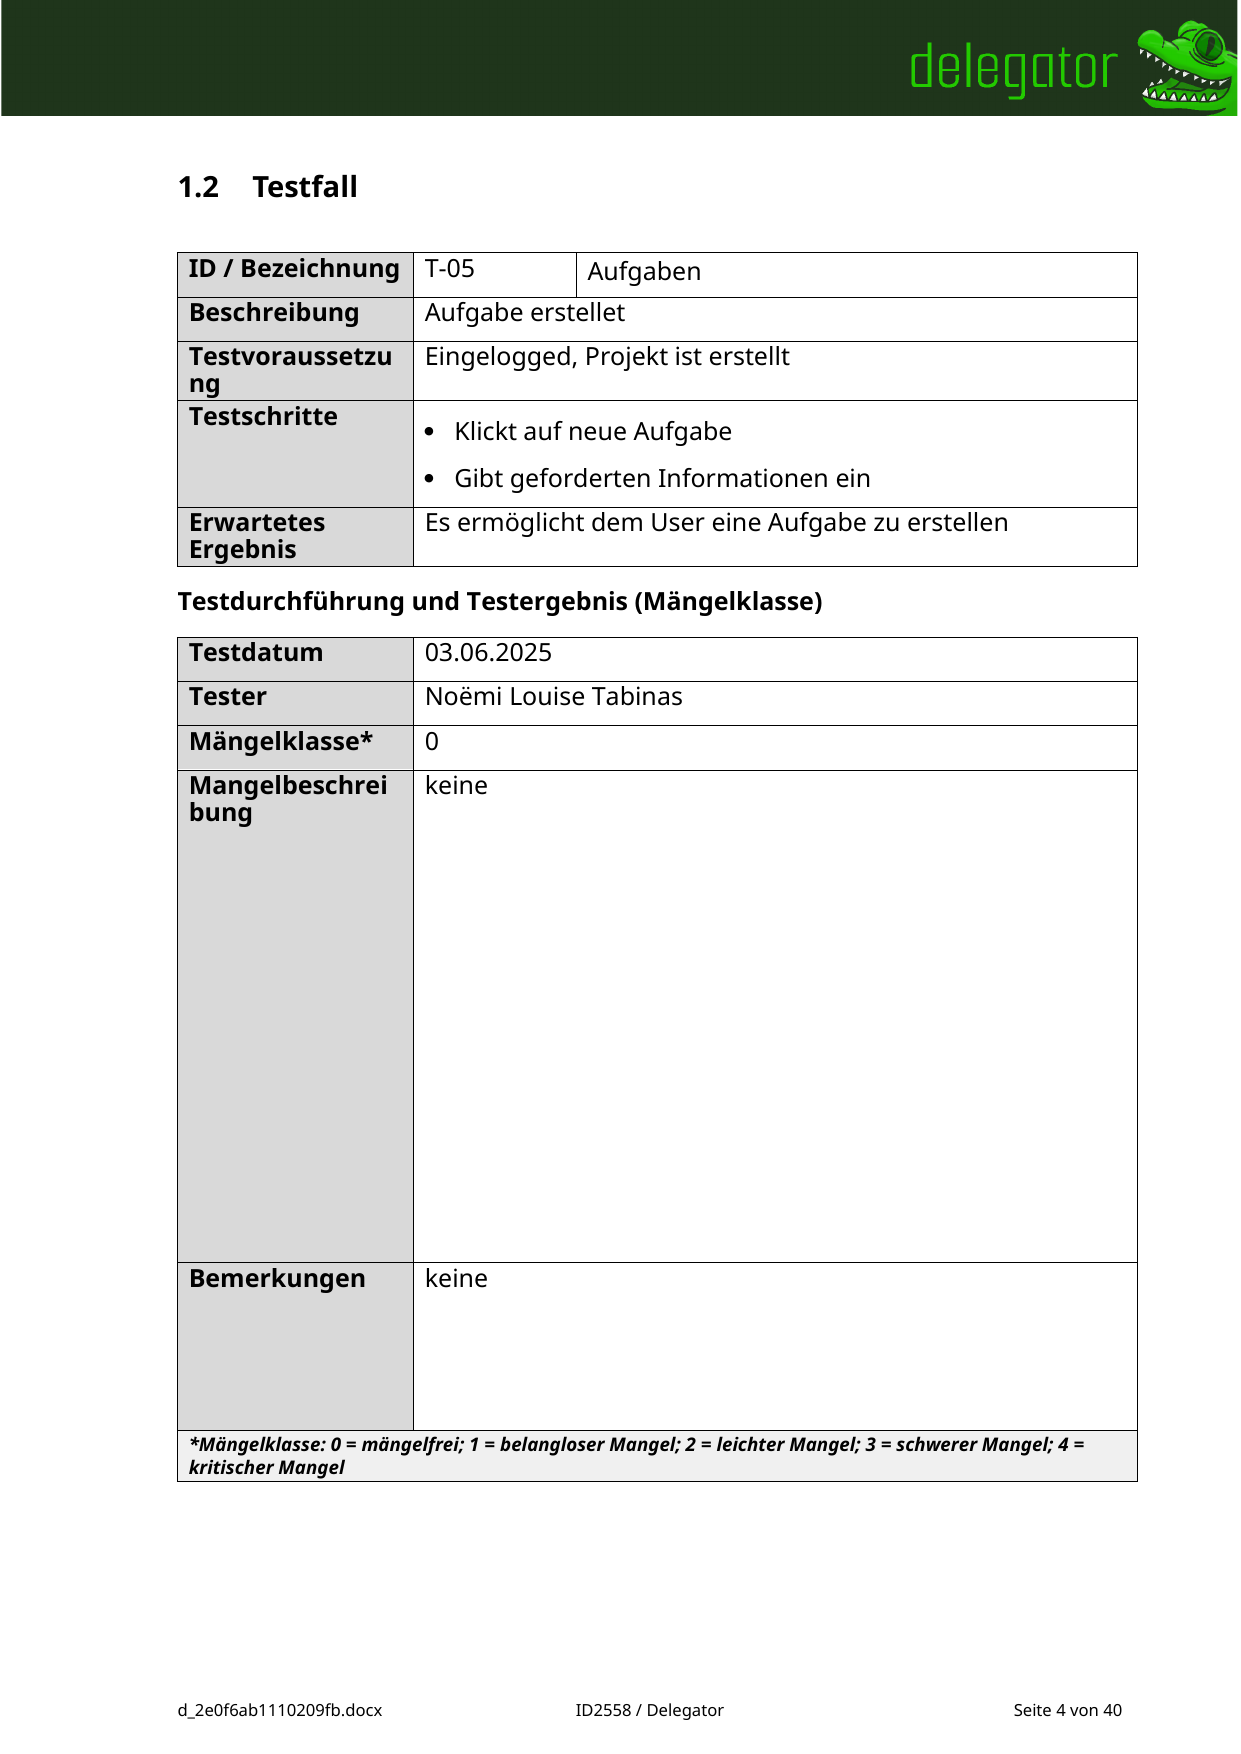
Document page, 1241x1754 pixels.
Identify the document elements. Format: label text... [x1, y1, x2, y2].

table_cell Es ermöglicht dem User eine Aufgabe zu erstellen [414, 508, 1137, 566]
subtitle Testfall [177, 166, 1122, 206]
table_header T-05 [414, 253, 576, 297]
table_cell Eingelogged, Projekt ist erstellt [414, 342, 1137, 400]
table_cell Aufgabe erstellet [414, 298, 1137, 341]
table_cell Testvoraussetzung [178, 342, 413, 400]
table_cell Mängelklasse* [178, 726, 413, 769]
table_header ID / Bezeichnung [178, 253, 413, 297]
text Testdurchführung und Testergebnis (Mängelklasse) [177, 584, 1122, 618]
table_header Aufgaben [577, 253, 1137, 297]
table_cell Beschreibung [178, 298, 413, 341]
table_cell Mangelbeschreibung [178, 771, 413, 1262]
table_cell Tester [178, 682, 413, 725]
table_cell Testschritte [178, 401, 413, 507]
table_cell Bemerkungen [178, 1263, 413, 1430]
table_cell keine [414, 771, 1137, 1262]
picture [0, 0, 1238, 116]
table_cell *Mängelklasse: 0 = mängelfrei; 1 = belangloser Mangel; 2 = leichter Mangel; 3 = schwerer Mangel; 4 = kritischer Mangel [178, 1431, 1137, 1481]
table_cell Noëmi Louise Tabinas [414, 682, 1137, 725]
table_cell keine [414, 1263, 1137, 1430]
table_cell Klickt auf neue Aufgabe Gibt geforderten Informationen ein [414, 401, 1137, 507]
table_cell Erwartetes Ergebnis [178, 508, 413, 566]
table_header Testdatum [178, 638, 413, 681]
table_header 03.06.2025 [414, 638, 1137, 681]
table_cell 0 [414, 726, 1137, 769]
